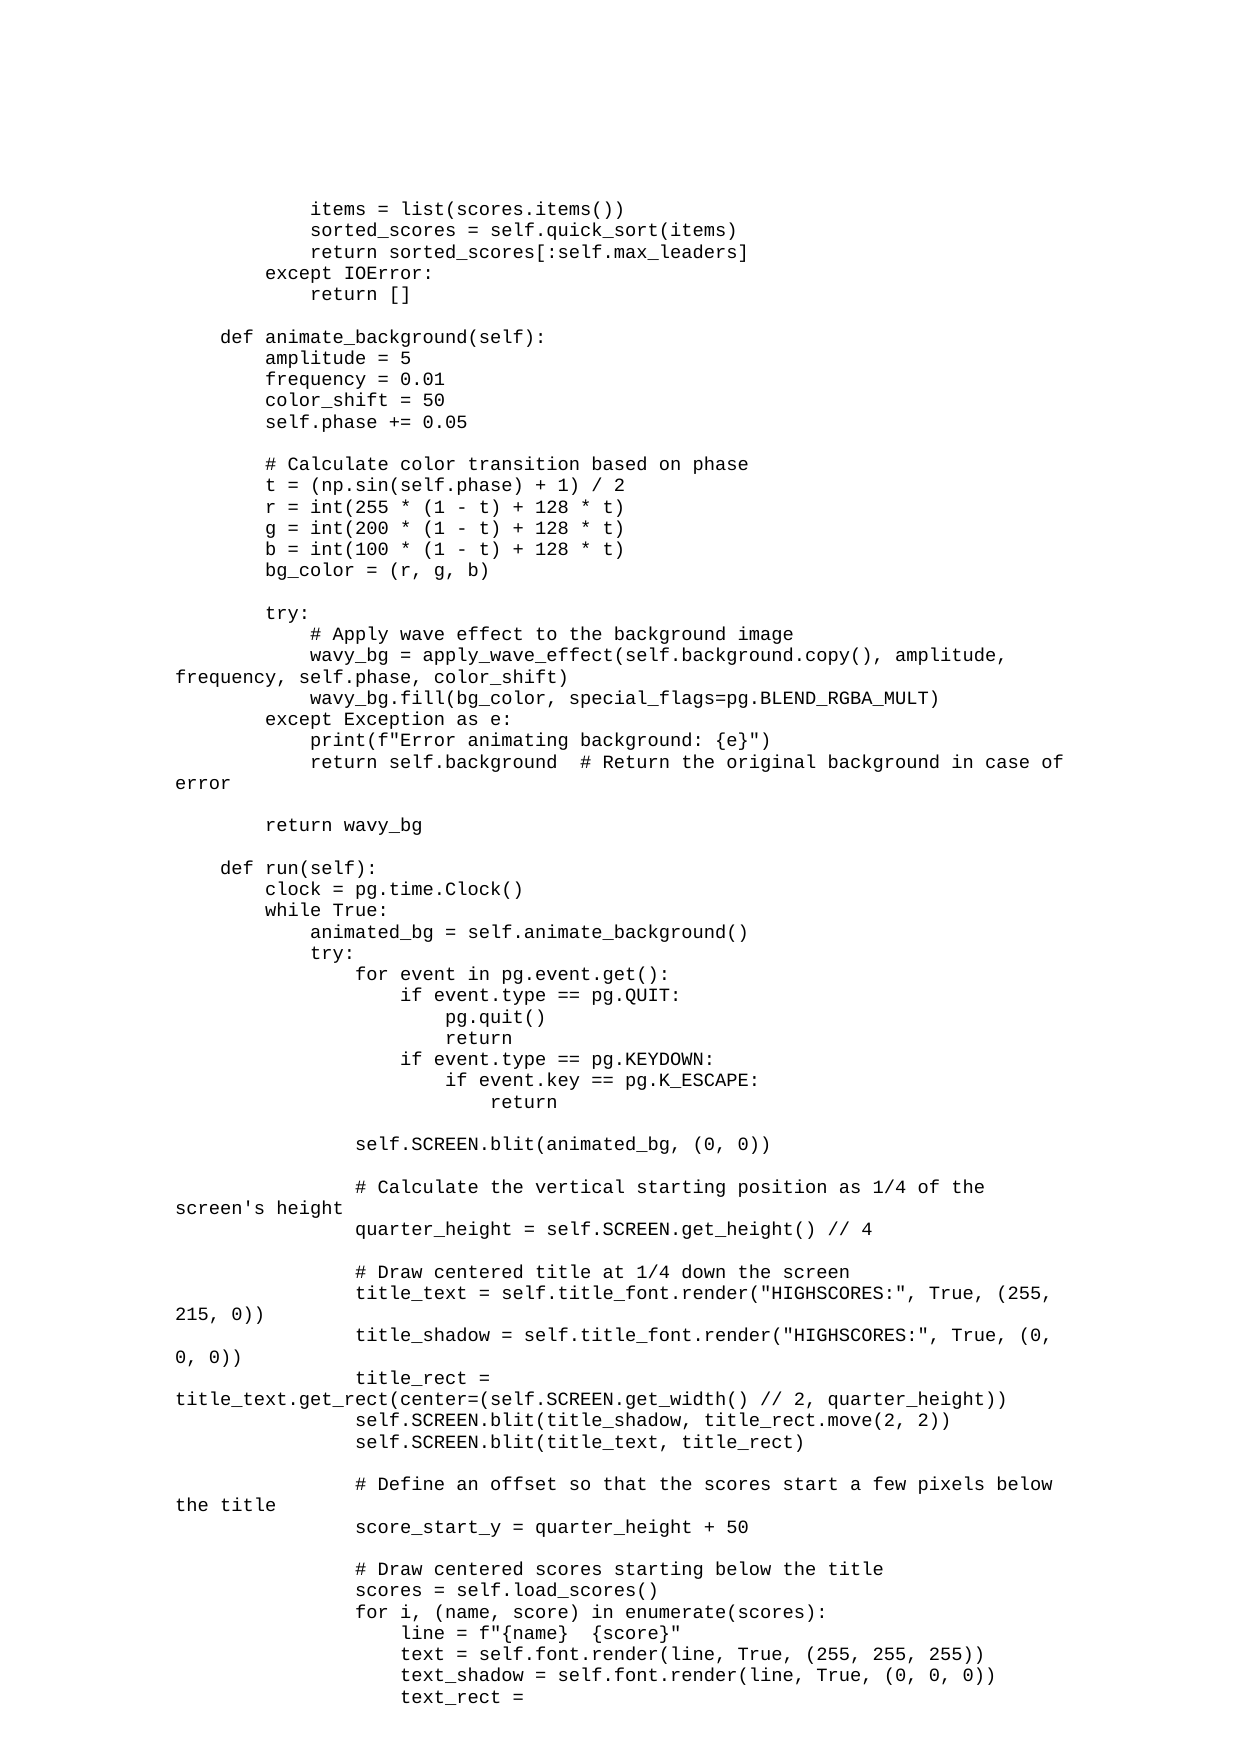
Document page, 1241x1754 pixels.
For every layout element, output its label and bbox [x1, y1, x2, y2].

text [175, 200, 1065, 1709]
